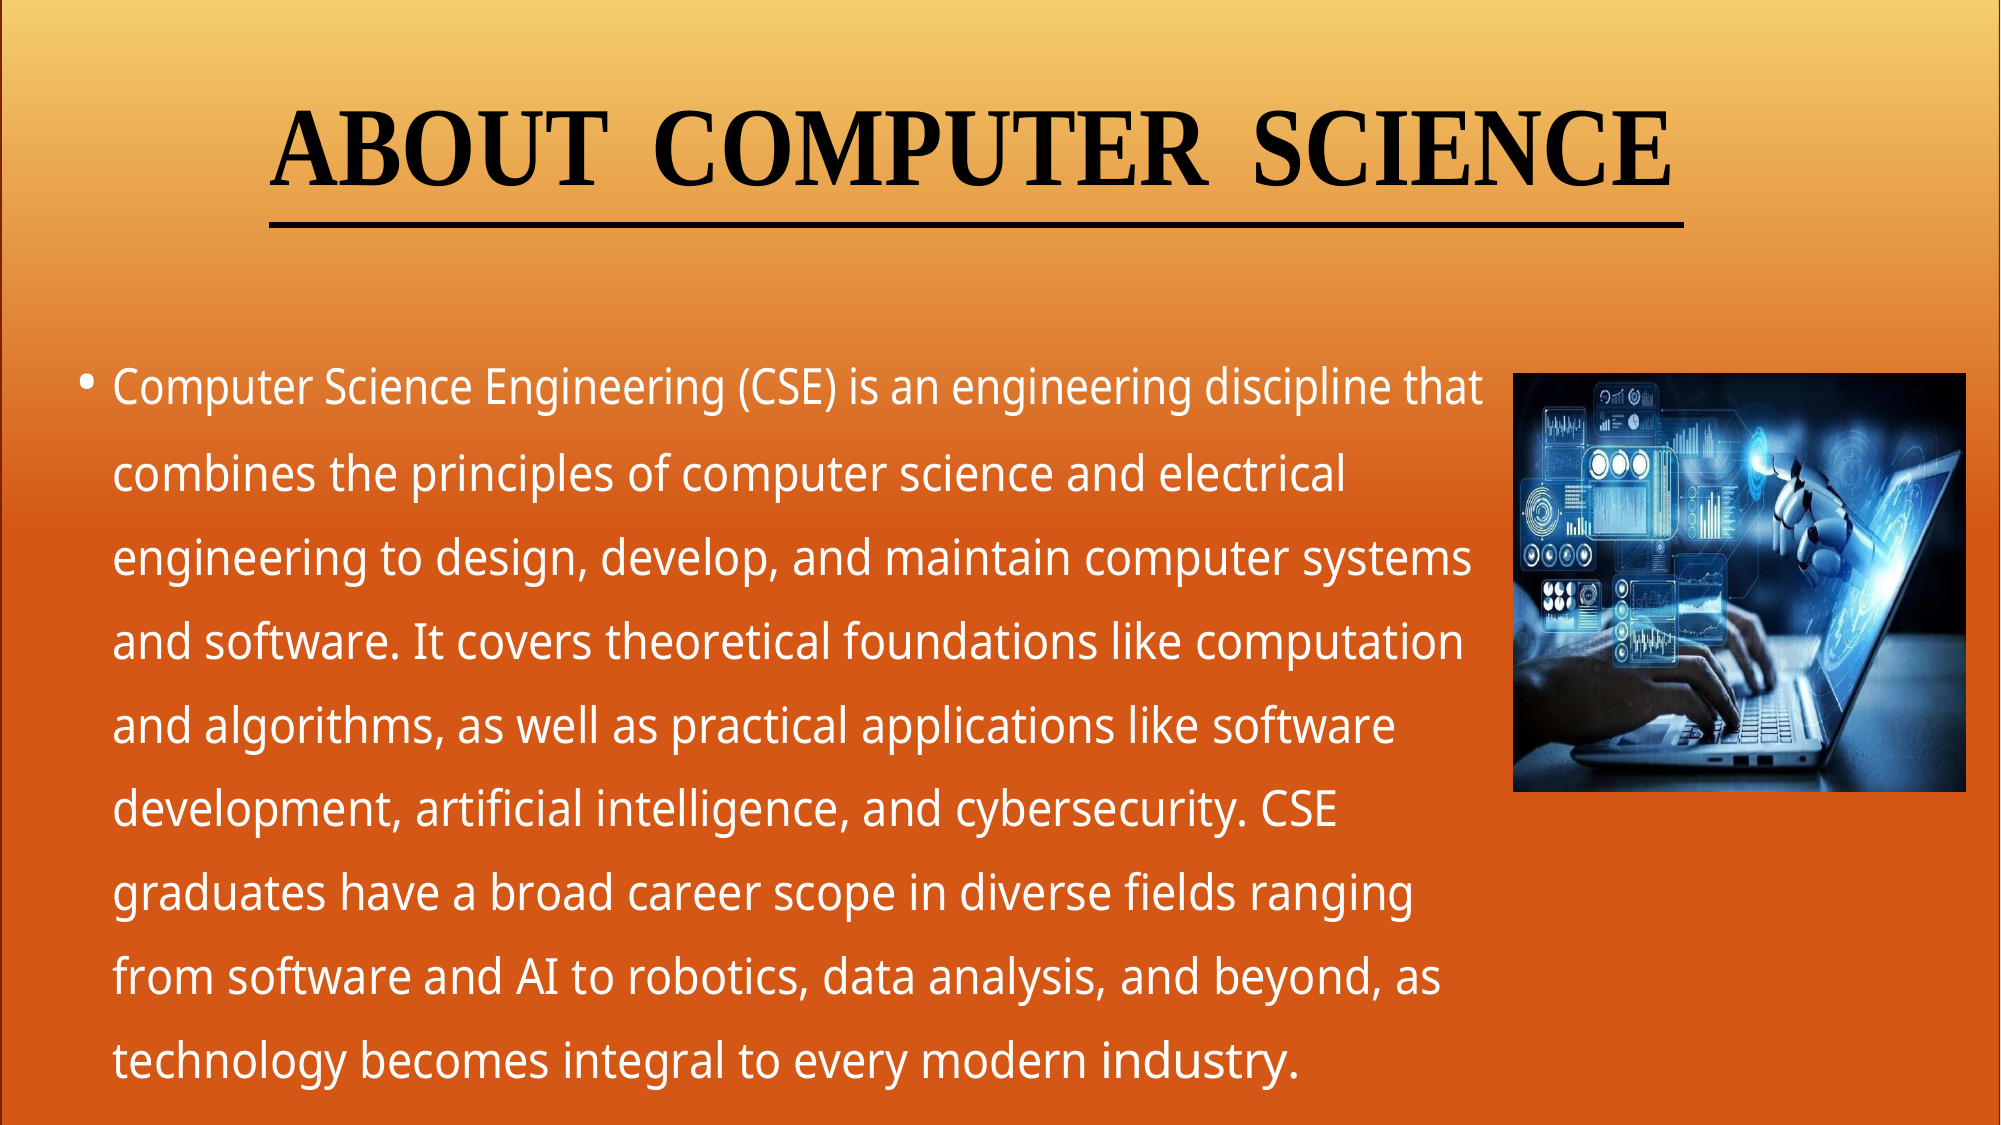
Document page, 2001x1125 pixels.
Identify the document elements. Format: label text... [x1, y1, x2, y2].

picture [2, 0, 1998, 1125]
text ABOUT COMPUTER SCIENCE [269, 81, 1971, 210]
list Computer Science Engineering (CSE) is an engineering discipline that combines the principles of computer science and electrical engineering to design, develop, and maintain computer systems and software. It covers theoretical foundations like computation and algorithms, as well as practical applications like software development, artificial intelligence, and cybersecurity. CSE graduates have a broad career scope in diverse fields ranging from software and AI to robotics, data analysis, and beyond, as technology becomes integral to every modern industry. [75, 338, 1527, 1093]
